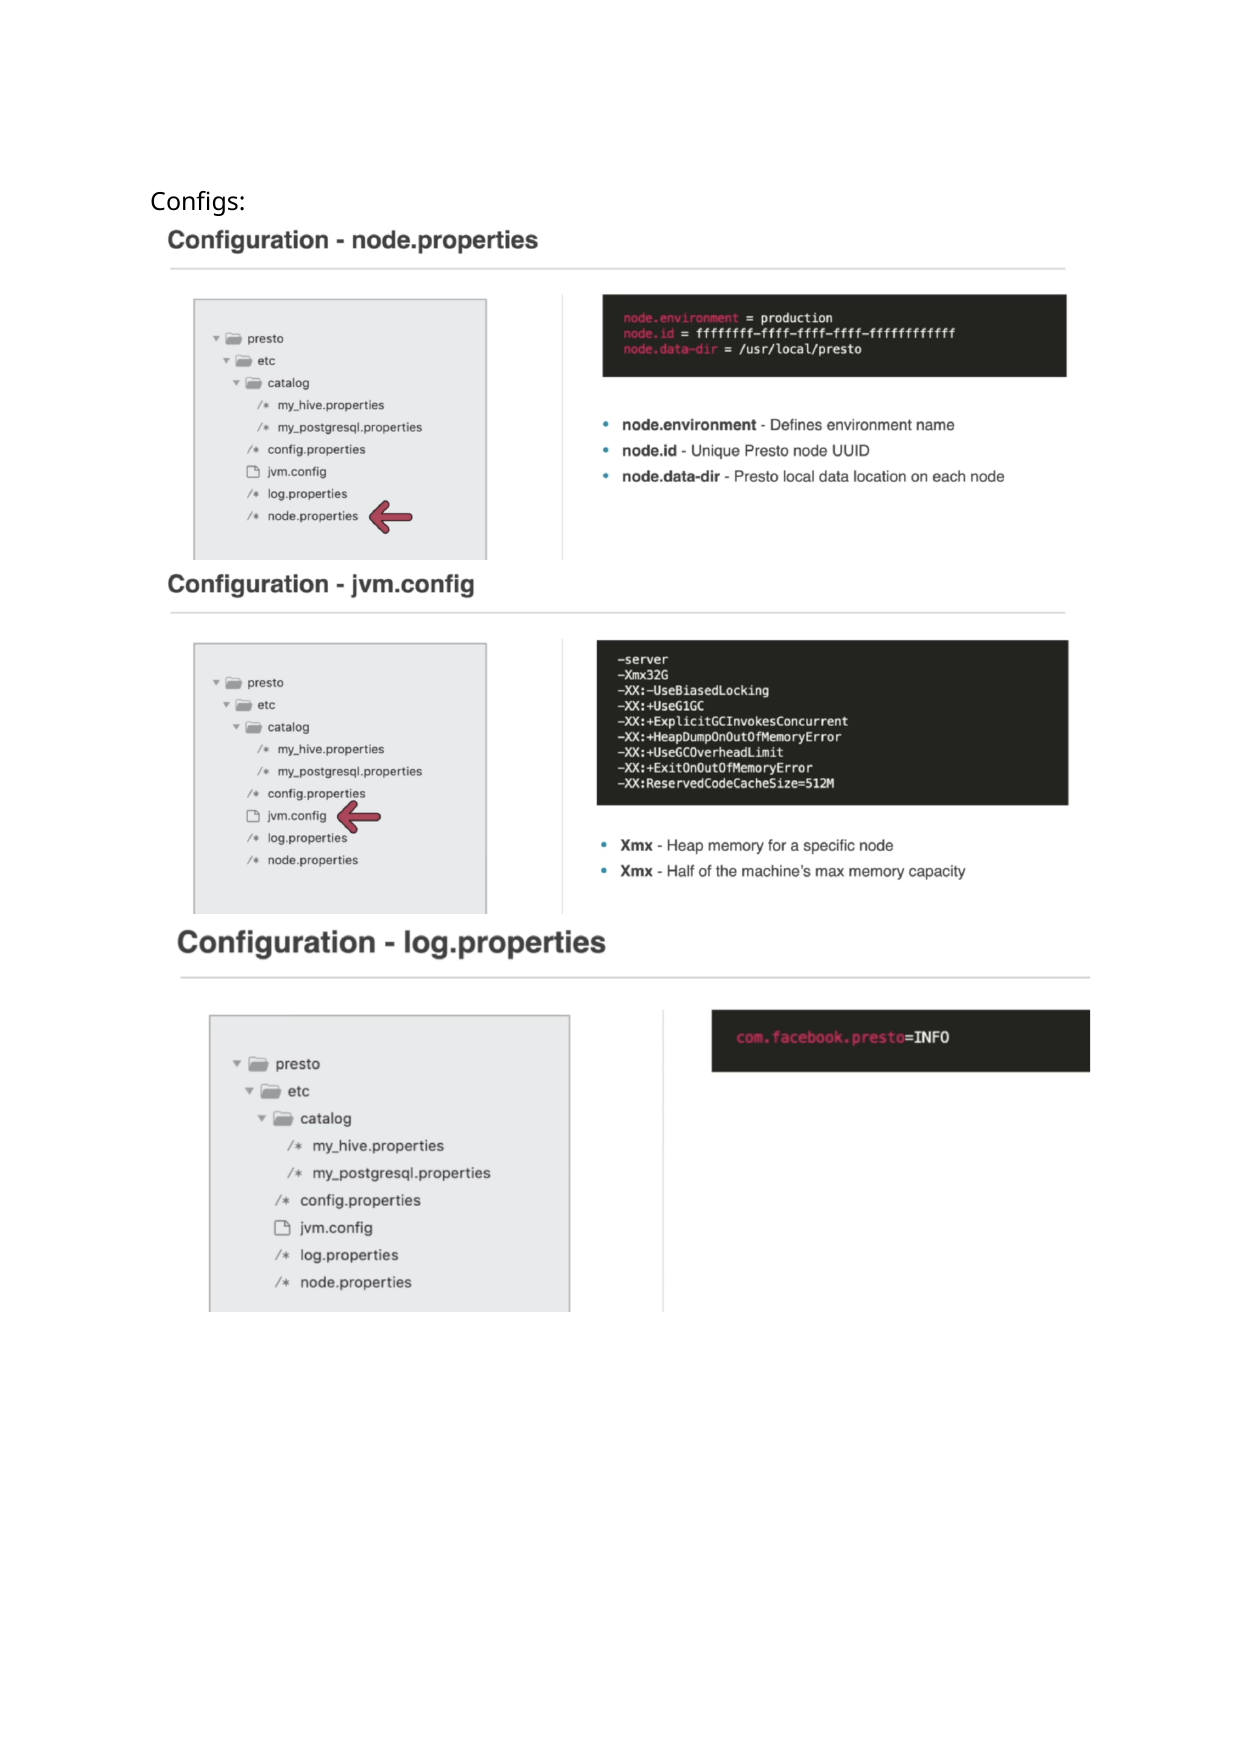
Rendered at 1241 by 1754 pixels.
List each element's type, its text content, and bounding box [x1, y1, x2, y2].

text Configs: [150, 184, 1090, 218]
picture [150, 218, 1091, 1312]
